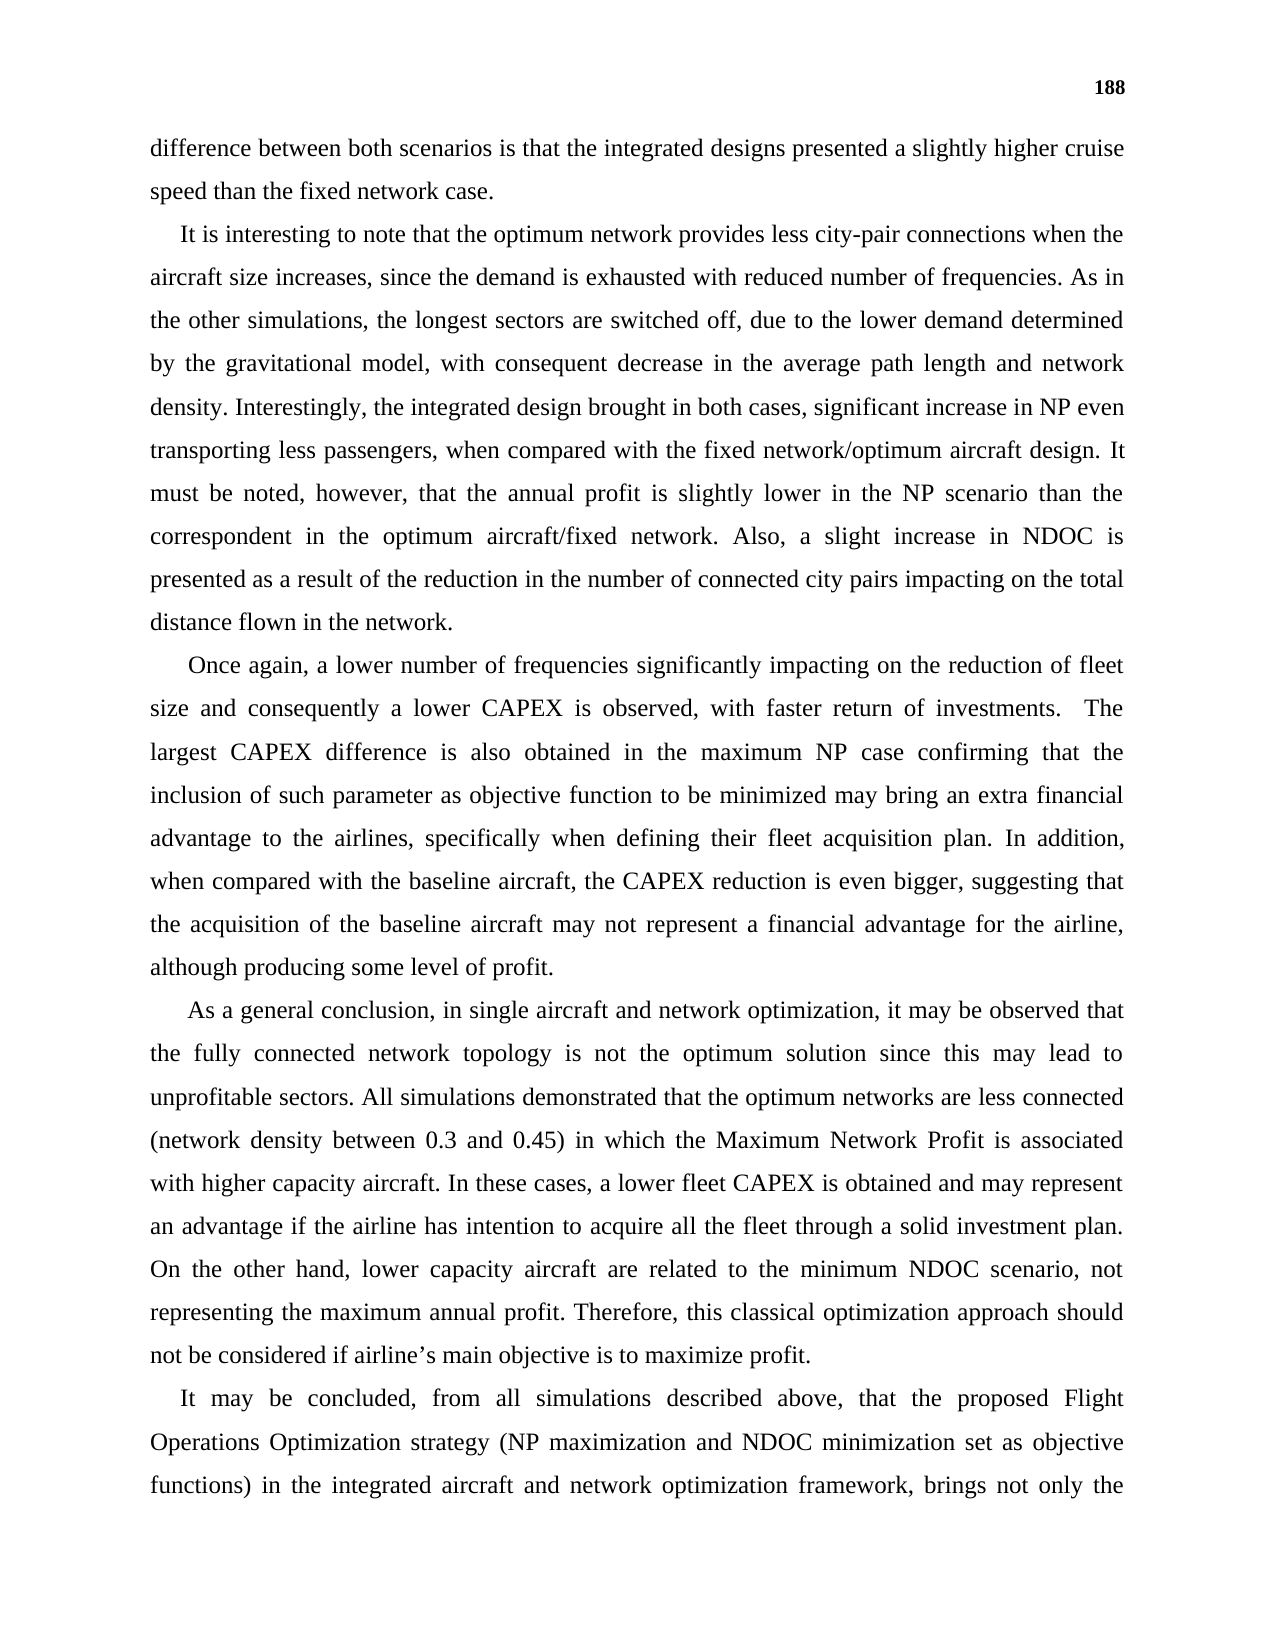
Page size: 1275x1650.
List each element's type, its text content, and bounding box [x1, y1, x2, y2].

text It is interesting to note that the optimum network provides less city-pair connections when the aircraft size increases, since the demand is exhausted with reduced number of frequencies. As in the other simulations, the longest sectors are switched off, due to the lower demand determined by the gravitational model, with consequent decrease in the average path length and network density. Interestingly, the integrated design brought in both cases, significant increase in NP even transporting less passengers, when compared with the fixed network/optimum aircraft design. It must be noted, however, that the annual profit is slightly lower in the NP scenario than the correspondent in the optimum aircraft/fixed network. Also, a slight increase in NDOC is presented as a result of the reduction in the number of connected city pairs impacting on the total distance flown in the network. [150, 219, 1125, 636]
text As a general conclusion, in single aircraft and network optimization, it may be observed that the fully connected network topology is not the optimum solution since this may lead to unprofitable sectors. All simulations demonstrated that the optimum networks are less connected (network density between 0.3 and 0.45) in which the Maximum Network Profit is associated with higher capacity aircraft. In these cases, a lower fleet CAPEX is obtained and may represent an advantage if the airline has intention to acquire all the fleet through a solid investment plan. On the other hand, lower capacity aircraft are related to the minimum NDOC scenario, not representing the maximum annual profit. Therefore, this classical optimization approach should not be considered if airline’s main objective is to maximize profit. [150, 995, 1125, 1369]
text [150, 1383, 1125, 1498]
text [150, 133, 1125, 205]
text Once again, a lower number of frequencies significantly impacting on the reduction of fleet size and consequently a lower CAPEX is observed, with faster return of investments. The largest CAPEX difference is also obtained in the maximum NP case confirming that the inclusion of such parameter as objective function to be minimized may bring an extra financial advantage to the airlines, specifically when defining their fleet acquisition plan. In addition, when compared with the baseline aircraft, the CAPEX reduction is even bigger, suggesting that the acquisition of the baseline aircraft may not represent a financial advantage for the airline, although producing some level of profit. [150, 650, 1125, 981]
